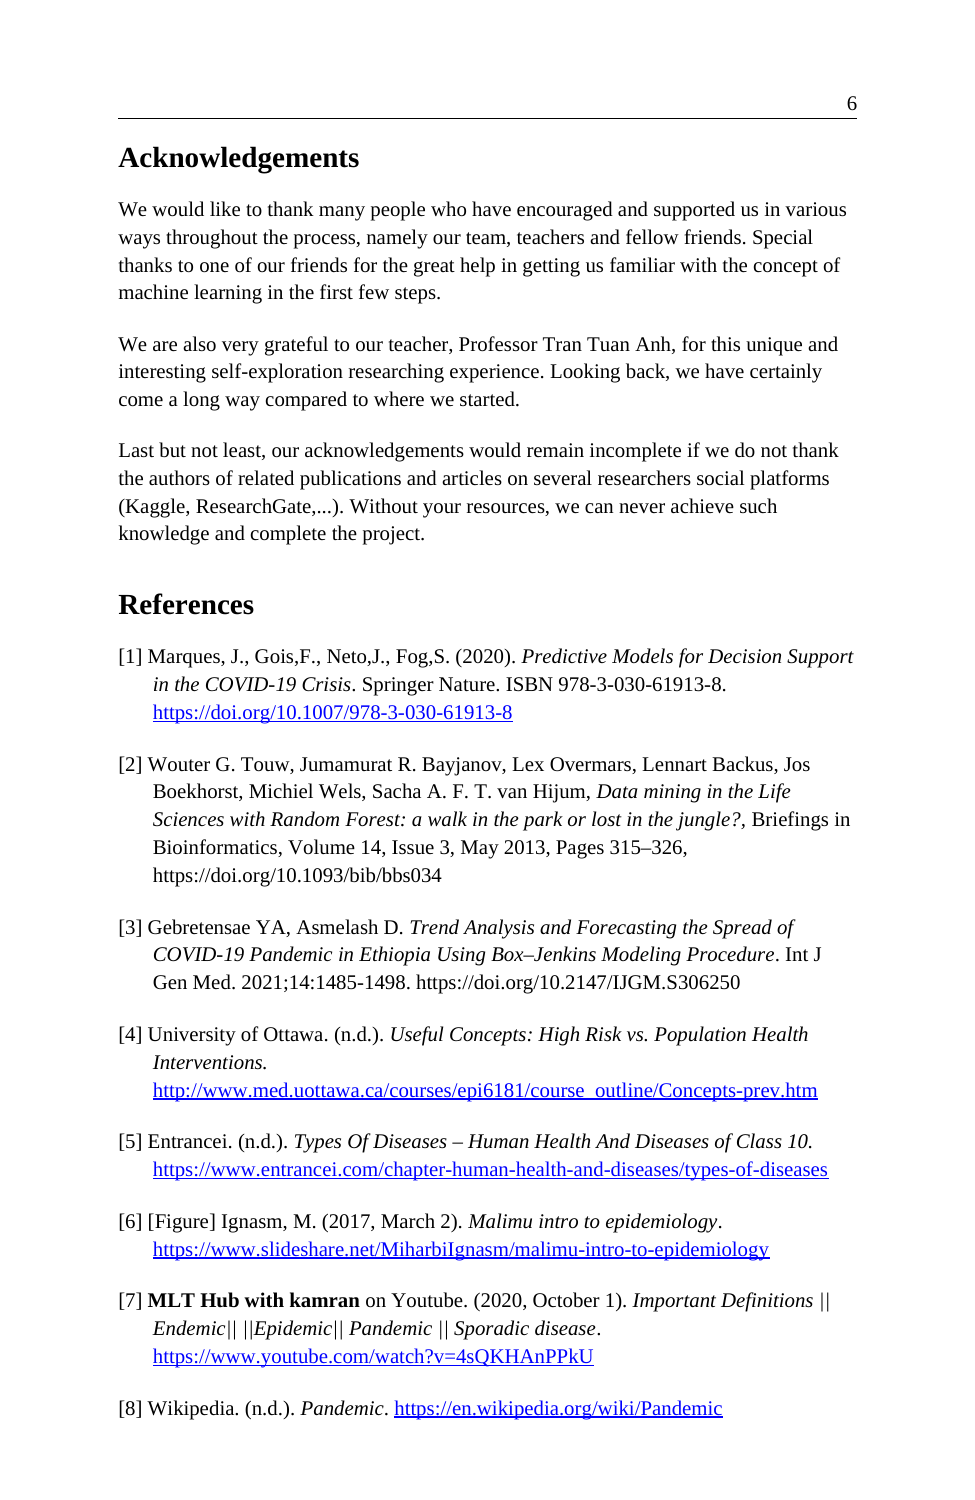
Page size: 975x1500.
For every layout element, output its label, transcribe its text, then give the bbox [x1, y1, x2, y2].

text [4] University of Ottawa. (n.d.). Useful Concepts: High Risk vs. Population Health Interventions. http://www.med.uottawa.ca/courses/epi6181/course_outline/Concepts-prev.htm [118, 1022, 856, 1102]
text [7] MLT Hub with kamran on Youtube. (2020, October 1). Important Definitions ||Endemic|| ||Epidemic|| Pandemic || Sporadic disease. https://www.youtube.com/watch?v=4sQKHAnPPkU [118, 1288, 856, 1368]
text Last but not least, our acknowledgements would remain incomplete if we do not thank the authors of related publications and articles on several researchers social platforms (Kaggle, ResearchGate,...). Without your resources, we can never achieve such knowledge and complete the project. [118, 438, 869, 545]
text [2] Wouter G. Touw, Jumamurat R. Bayjanov, Lex Overmars, Lennart Backus, Jos Boekhorst, Michiel Wels, Sacha A. F. T. van Hijum, Data mining in the Life Sciences with Random Forest: a walk in the park or lost in the jungle?, Briefings in Bioinformatics, Volume 14, Issue 3, May 2013, Pages 315–326, https://doi.org/10.1093/bib/bbs034 [118, 752, 856, 887]
text [6] [Figure] Ignasm, M. (2017, March 2). Malimu intro to epidemiology. https://www.slideshare.net/MiharbiIgnasm/malimu-intro-to-epidemiology [118, 1209, 856, 1261]
subtitle References [118, 587, 869, 621]
text We would like to thank many people who have encouraged and supported us in various ways throughout the process, namely our team, teachers and fellow friends. Special thanks to one of our friends for the great help in getting us familiar with the concept of machine learning in the first few steps. [118, 197, 869, 304]
text We are also very grateful to our teacher, Professor Tran Tuan Anh, for this unique and interesting self-exploration researching experience. Looking back, we have certainly come a long way compared to where we started. [118, 332, 869, 411]
text [8] Wikipedia. (n.d.). Pandemic. https://en.wikipedia.org/wiki/Pandemic [118, 1395, 856, 1419]
subtitle Acknowledgements [118, 140, 869, 173]
text [5] Entrancei. (n.d.). Types Of Diseases – Human Health And Diseases of Class 10. https://www.entrancei.com/chapter-human-health-and-diseases/types-of-diseases [118, 1129, 856, 1181]
text [1] Marques, J., Gois,F., Neto,J., Fog,S. (2020). Predictive Models for Decision Support in the COVID-19 Crisis. Springer Nature. ISBN 978-3-030-61913-8. https://doi.org/10.1007/978-3-030-61913-8 [118, 644, 856, 724]
text [3] Gebretensae YA, Asmelash D. Trend Analysis and Forecasting the Spread of COVID-19 Pandemic in Ethiopia Using Box–Jenkins Modeling Procedure. Int J Gen Med. 2021;14:1485-1498. https://doi.org/10.2147/IJGM.S306250 [118, 914, 856, 994]
